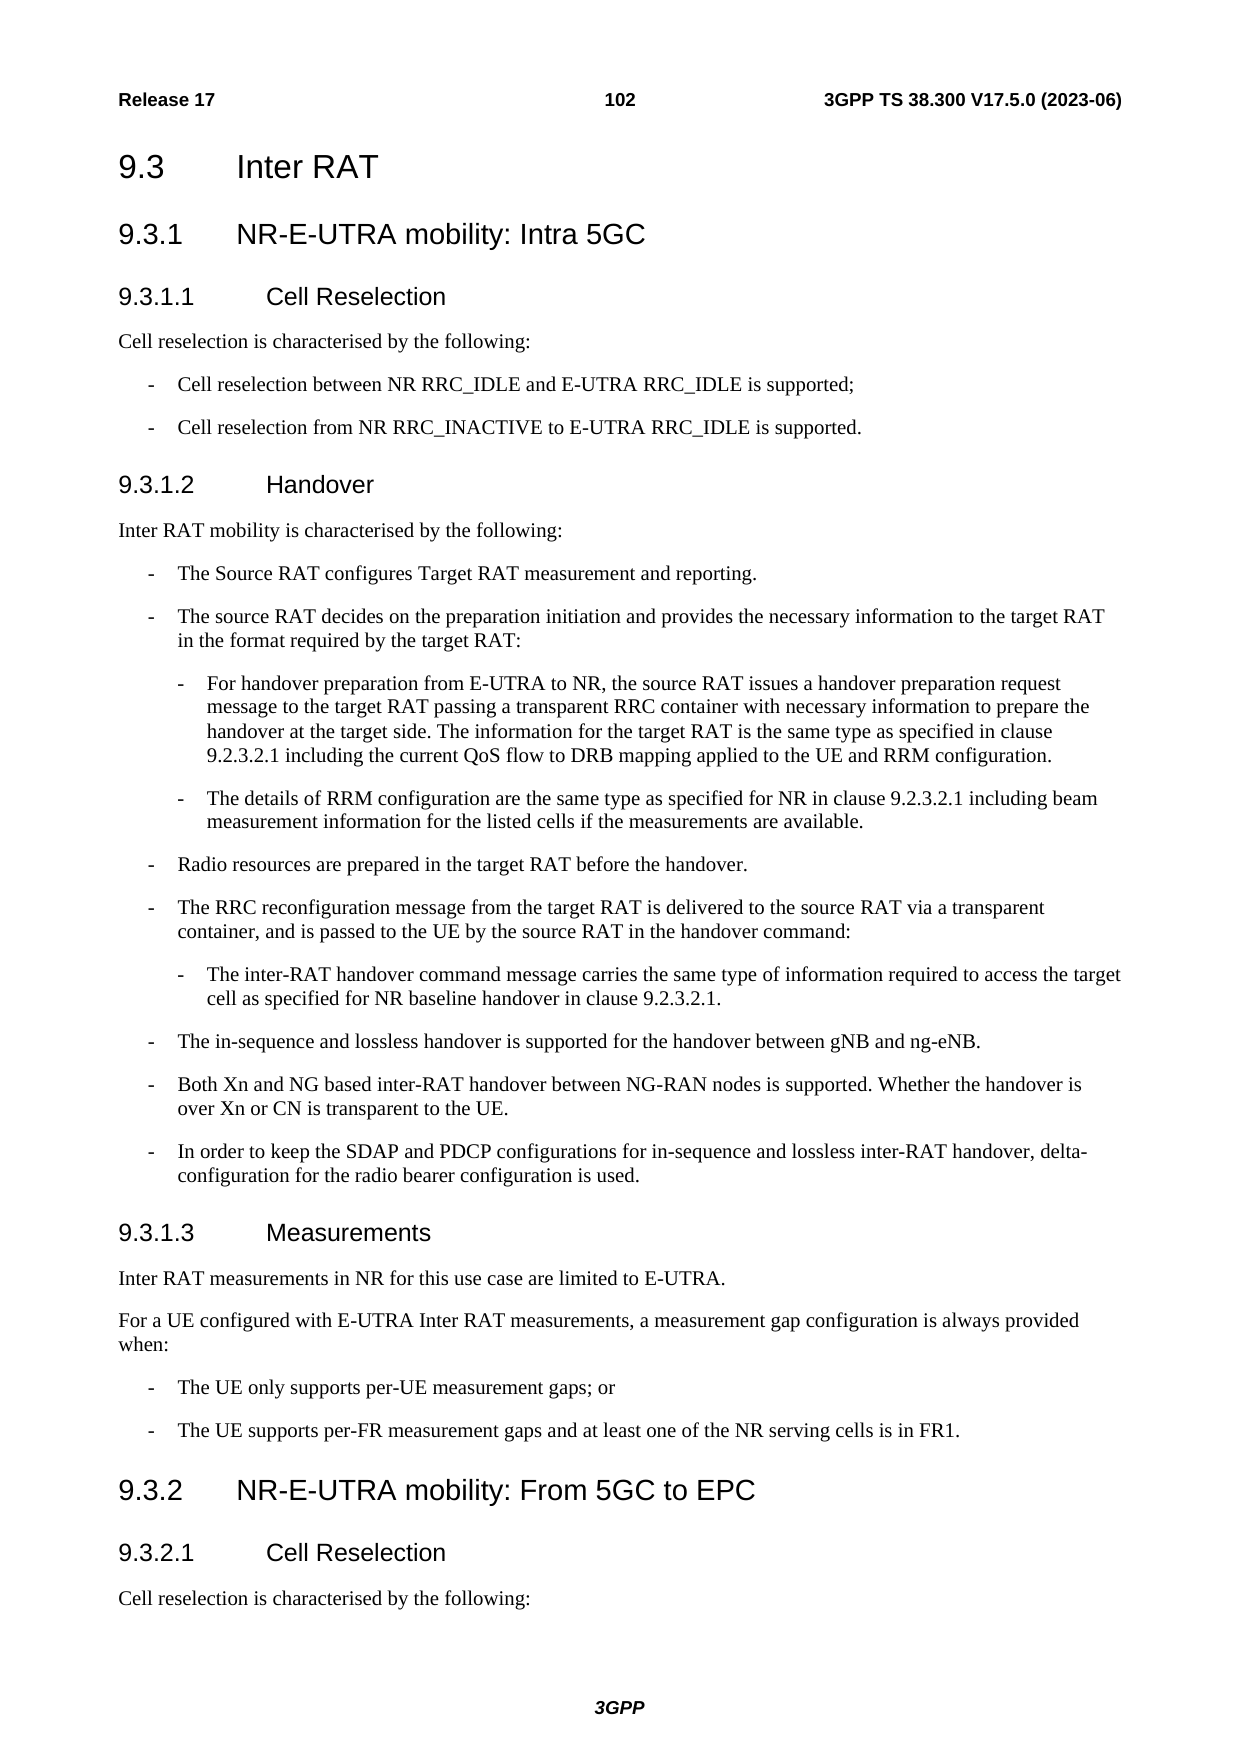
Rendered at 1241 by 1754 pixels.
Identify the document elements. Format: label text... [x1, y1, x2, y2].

text - The inter-RAT handover command message carries the same type of information required to access the target cell as specified for NR baseline handover in clause 9.2.3.2.1. [177, 962, 1122, 1010]
text - In order to keep the SDAP and PDCP configurations for in-sequence and lossless inter-RAT handover, delta-configuration for the radio bearer configuration is used. [148, 1138, 1122, 1187]
text - The RRC reconfiguration message from the target RAT is delivered to the source RAT via a transparent container, and is passed to the UE by the source RAT in the handover command: [148, 895, 1122, 943]
text - Cell reselection between NR RRC_IDLE and E-UTRA RRC_IDLE is supported; [148, 372, 1122, 396]
subtitle 9.3 Inter RAT [118, 147, 1122, 186]
subtitle 9.3.2 NR-E-UTRA mobility: From 5GC to EPC [118, 1473, 1122, 1507]
text - Cell reselection from NR RRC_INACTIVE to E-UTRA RRC_IDLE is supported. [148, 415, 1122, 439]
subtitle 9.3.1.3 Measurements [118, 1218, 1122, 1247]
text - Radio resources are prepared in the target RAT before the handover. [148, 852, 1122, 876]
text - The UE supports per-FR measurement gaps and at least one of the NR serving cells is in FR1. [148, 1418, 1122, 1442]
text - For handover preparation from E-UTRA to NR, the source RAT issues a handover preparation request message to the target RAT passing a transparent RRC container with necessary information to prepare the handover at the target side. The information for the target RAT is the same type as specified in clause 9.2.3.2.1 including the current QoS flow to DRB mapping applied to the UE and RRM configuration. [177, 670, 1122, 767]
text - The source RAT decides on the preparation initiation and provides the necessary information to the target RAT in the format required by the target RAT: [148, 603, 1122, 652]
text Inter RAT mobility is characterised by the following: [118, 518, 1122, 542]
subtitle 9.3.2.1 Cell Reselection [118, 1538, 1122, 1567]
subtitle 9.3.1.1 Cell Reselection [118, 282, 1122, 311]
text - The in-sequence and lossless handover is supported for the handover between gNB and ng-eNB. [148, 1029, 1122, 1053]
text - The details of RRM configuration are the same type as specified for NR in clause 9.2.3.2.1 including beam measurement information for the listed cells if the measurements are available. [177, 785, 1122, 833]
text For a UE configured with E-UTRA Inter RAT measurements, a measurement gap configuration is always provided when: [118, 1308, 1122, 1356]
text - The Source RAT configures Target RAT measurement and reporting. [148, 561, 1122, 585]
text - Both Xn and NG based inter-RAT handover between NG-RAN nodes is supported. Whether the handover is over Xn or CN is transparent to the UE. [148, 1072, 1122, 1120]
subtitle 9.3.1 NR-E-UTRA mobility: Intra 5GC [118, 217, 1122, 251]
text Cell reselection is characterised by the following: [118, 329, 1122, 353]
subtitle 9.3.1.2 Handover [118, 470, 1122, 499]
text - The UE only supports per-UE measurement gaps; or [148, 1375, 1122, 1399]
text Cell reselection is characterised by the following: [118, 1586, 1122, 1609]
text Inter RAT measurements in NR for this use case are limited to E-UTRA. [118, 1265, 1122, 1289]
